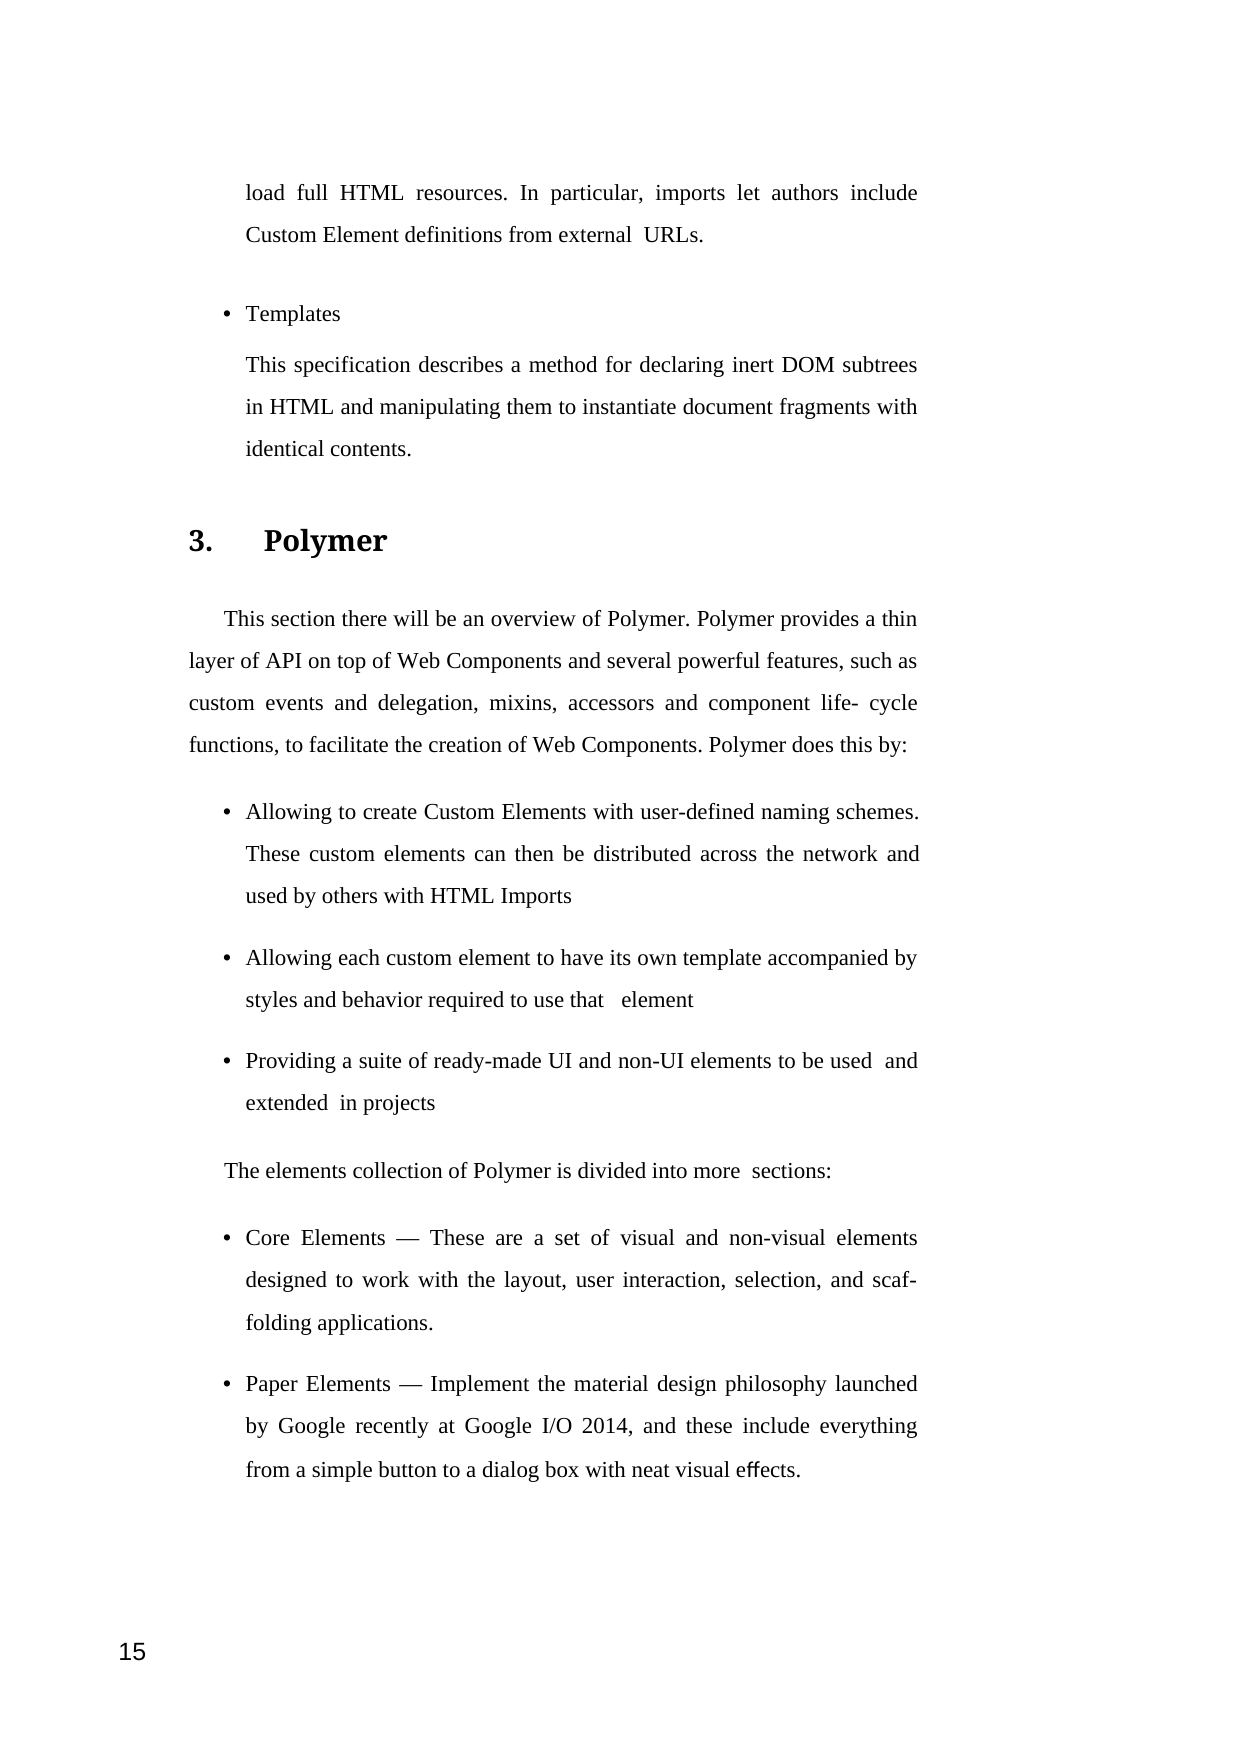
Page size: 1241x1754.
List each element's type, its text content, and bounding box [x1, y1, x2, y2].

text This section there will be an overview of Polymer. Polymer provides a thin layer of API on top of Web Components and several powerful features, such as custom events and delegation, mixins, accessors and component life- cycle functions, to facilitate the creation of Web Components. Polymer does this by: [188, 604, 919, 757]
list Paper Elements — Implement the material design philosophy launched by Google recently at Google I/O 2014, and these include everything from a simple button to a dialog box with neat visual eﬀects. [223, 1370, 919, 1483]
list Allowing each custom element to have its own template accompanied by styles and behavior required to use that element [223, 944, 919, 1012]
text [245, 178, 919, 247]
list Providing a suite of ready-made UI and non-UI elements to be used and extended in projects [223, 1047, 919, 1116]
list Templates [223, 299, 991, 326]
text This specification describes a method for declaring inert DOM subtrees in HTML and manipulating them to instantiate document fragments with identical contents. [245, 351, 919, 462]
list Core Elements — These are a set of visual and non-visual elements designed to work with the layout, user interaction, selection, and scaf- folding applications. [223, 1224, 919, 1335]
list Allowing to create Custom Elements with user-defined naming schemes. These custom elements can then be distributed across the network and used by others with HTML Imports [223, 798, 921, 909]
text The elements collection of Polymer is divided into more sections: [224, 1157, 991, 1184]
list Polymer [188, 521, 991, 560]
